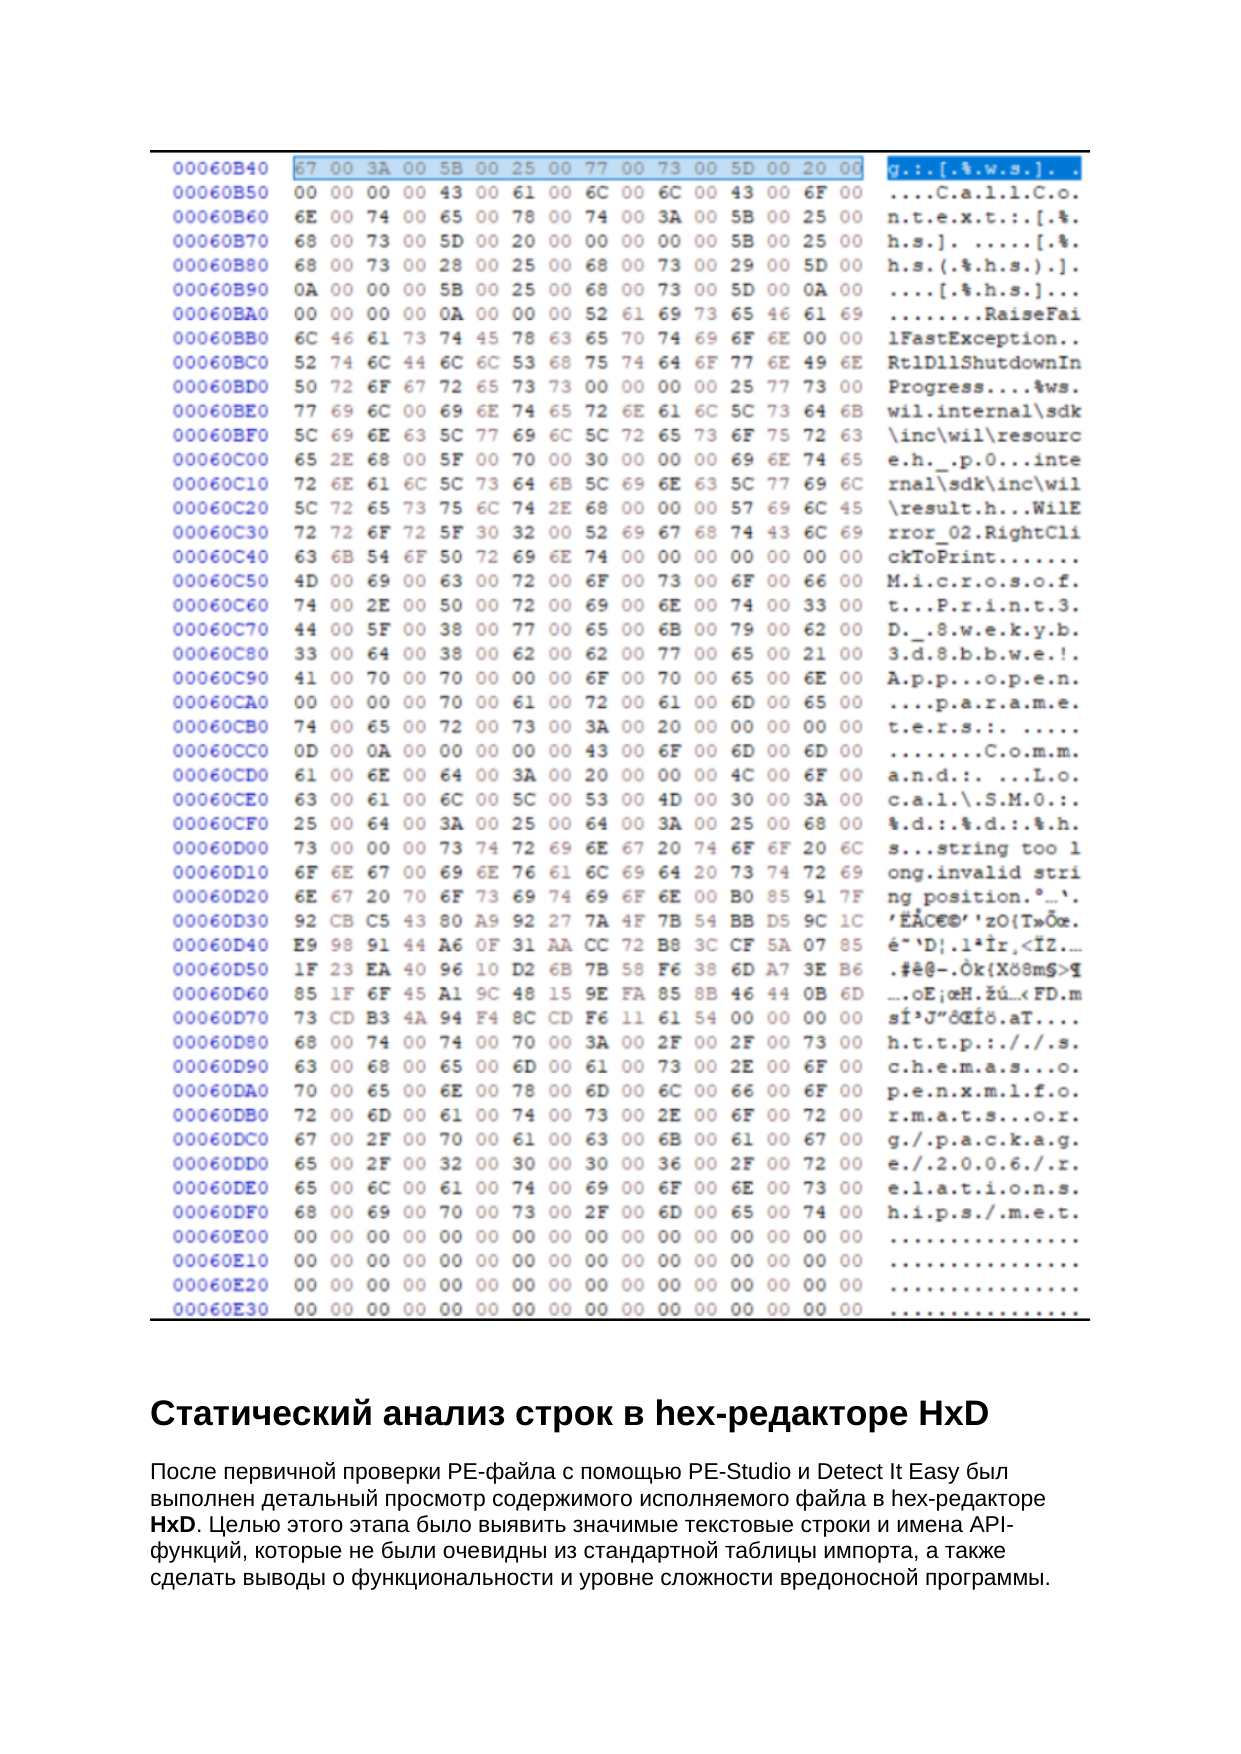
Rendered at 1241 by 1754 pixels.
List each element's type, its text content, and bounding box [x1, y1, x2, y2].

text После первичной проверки PE-файла с помощью PE-Studio и Detect It Easy был выполнен детальный просмотр содержимого исполняемого файла в hex-редакторе HxD. Целью этого этапа было выявить значимые текстовые строки и имена API-функций, которые не были очевидны из стандартной таблицы импорта, а также сделать выводы о функциональности и уровне сложности вредоносной программы. [150, 1458, 1090, 1590]
subtitle Статический анализ строк в hex-редакторе HxD [150, 1392, 1090, 1433]
picture [150, 150, 1091, 1321]
